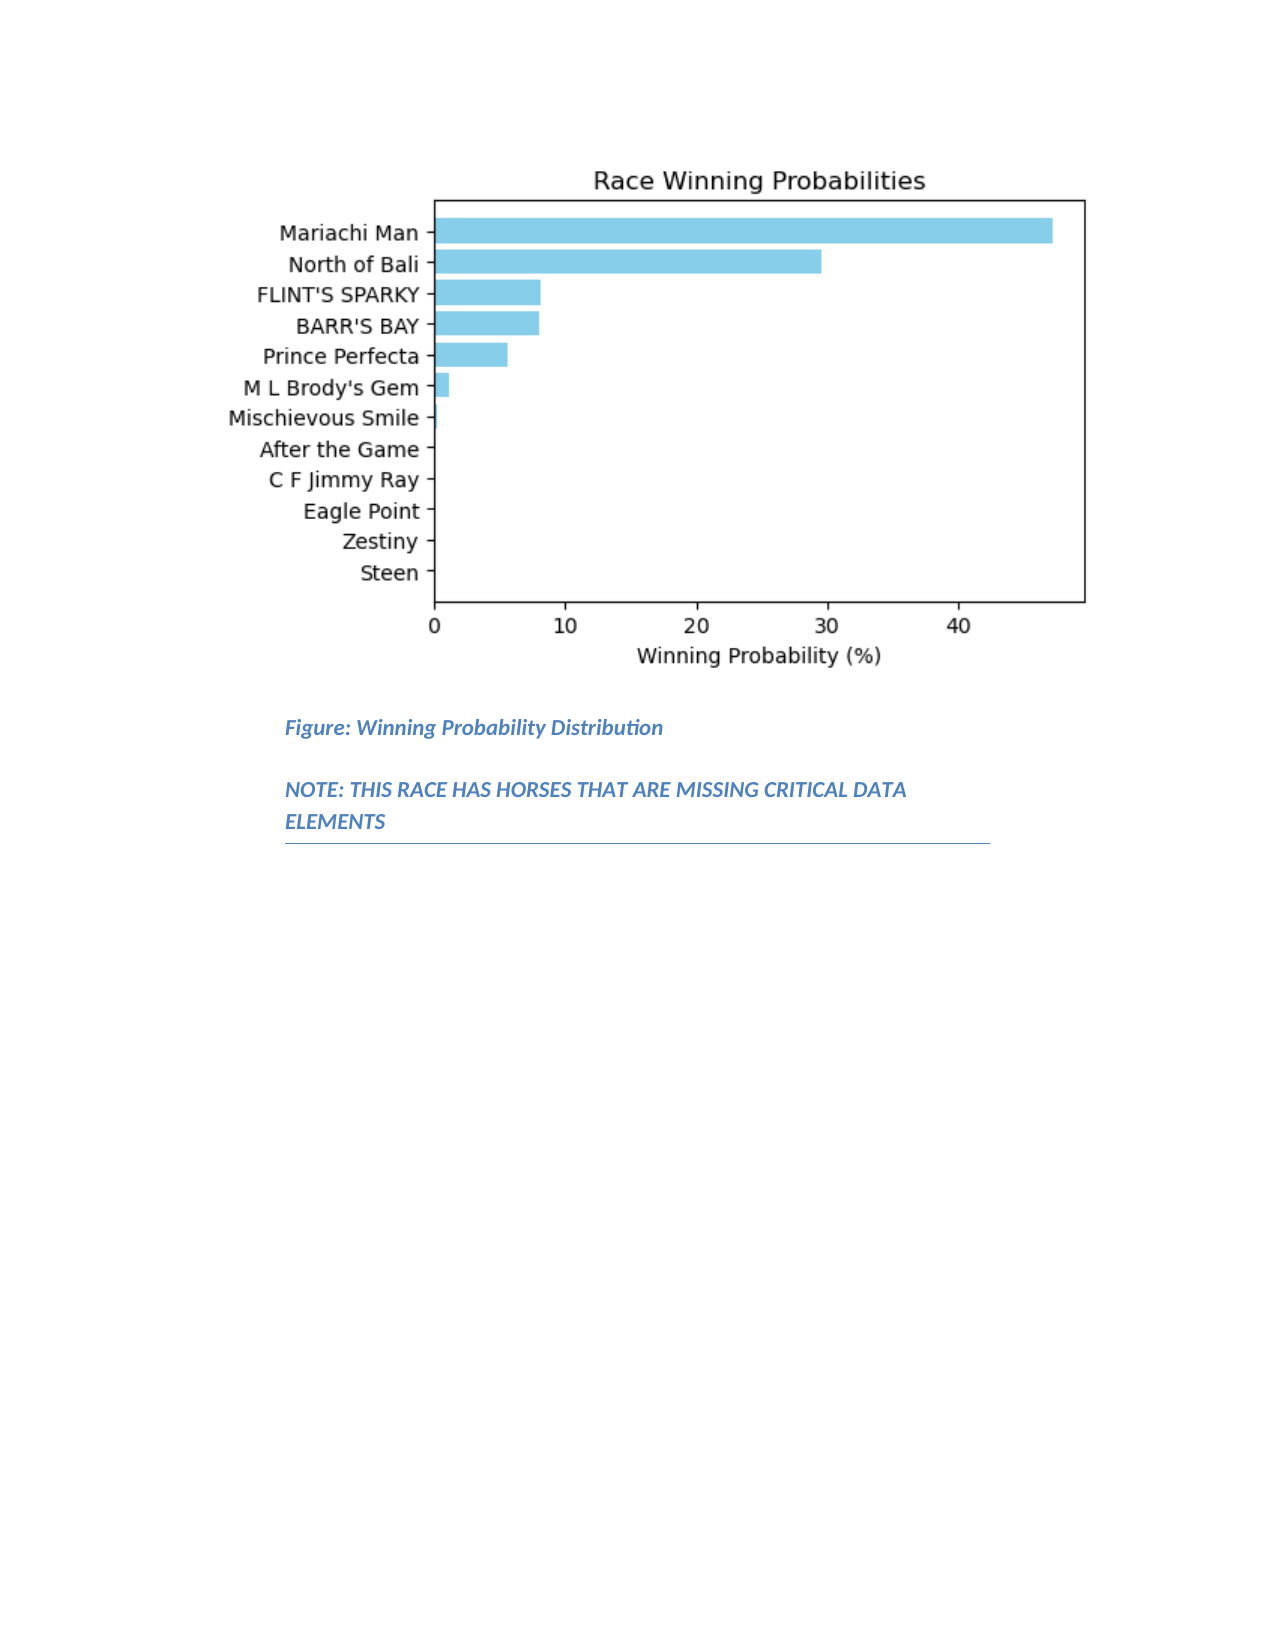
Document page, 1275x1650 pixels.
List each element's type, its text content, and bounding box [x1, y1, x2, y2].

text NOTE: THIS RACE HAS HORSES THAT ARE MISSING CRITICAL DATA ELEMENTS [285, 775, 990, 843]
picture [206, 150, 1107, 689]
text Figure: Winning Probability Distribution [285, 713, 990, 742]
